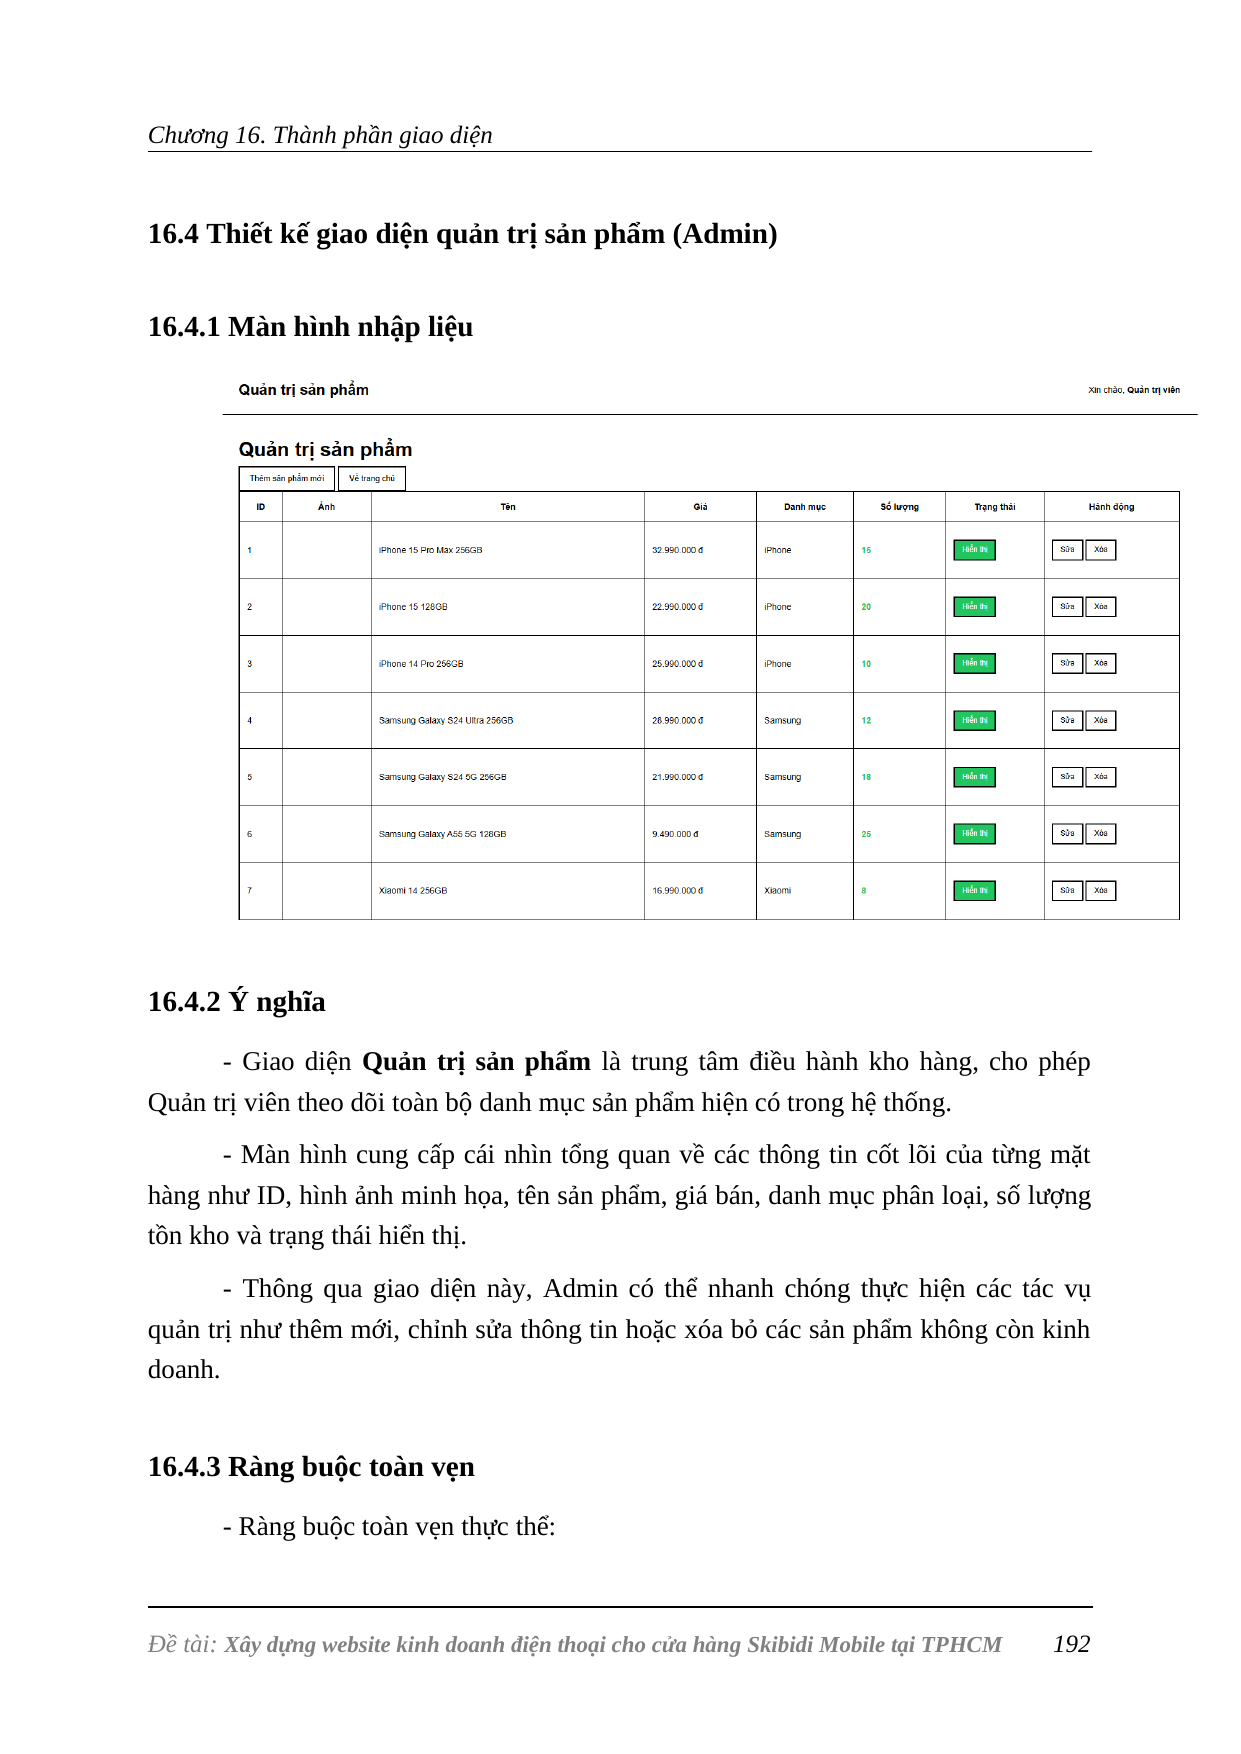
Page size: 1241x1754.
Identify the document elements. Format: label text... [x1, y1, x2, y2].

text - Thông qua giao diện này, Admin có thể nhanh chóng thực hiện các tác vụ quản trị như thêm mới, chỉnh sửa thông tin hoặc xóa bỏ các sản phẩm không còn kinh doanh. [148, 1272, 1092, 1384]
subtitle Ý nghĩa [148, 978, 1092, 1020]
text - Màn hình cung cấp cái nhìn tổng quan về các thông tin cốt lõi của từng mặt hàng như ID, hình ảnh minh họa, tên sản phẩm, giá bán, danh mục phân loại, số lượng tồn kho và trạng thái hiển thị. [148, 1138, 1092, 1251]
subtitle Thiết kế giao diện quản trị sản phẩm (Admin) [148, 207, 1092, 253]
subtitle Ràng buộc toàn vẹn [148, 1443, 1092, 1485]
text - Giao diện Quản trị sản phẩm là trung tâm điều hành kho hàng, cho phép Quản trị viên theo dõi toàn bộ danh mục sản phẩm hiện có trong hệ thống. [148, 1045, 1092, 1117]
text - Ràng buộc toàn vẹn thực thể: [148, 1510, 1092, 1541]
subtitle Màn hình nhập liệu [148, 303, 1092, 344]
picture [222, 369, 1198, 920]
